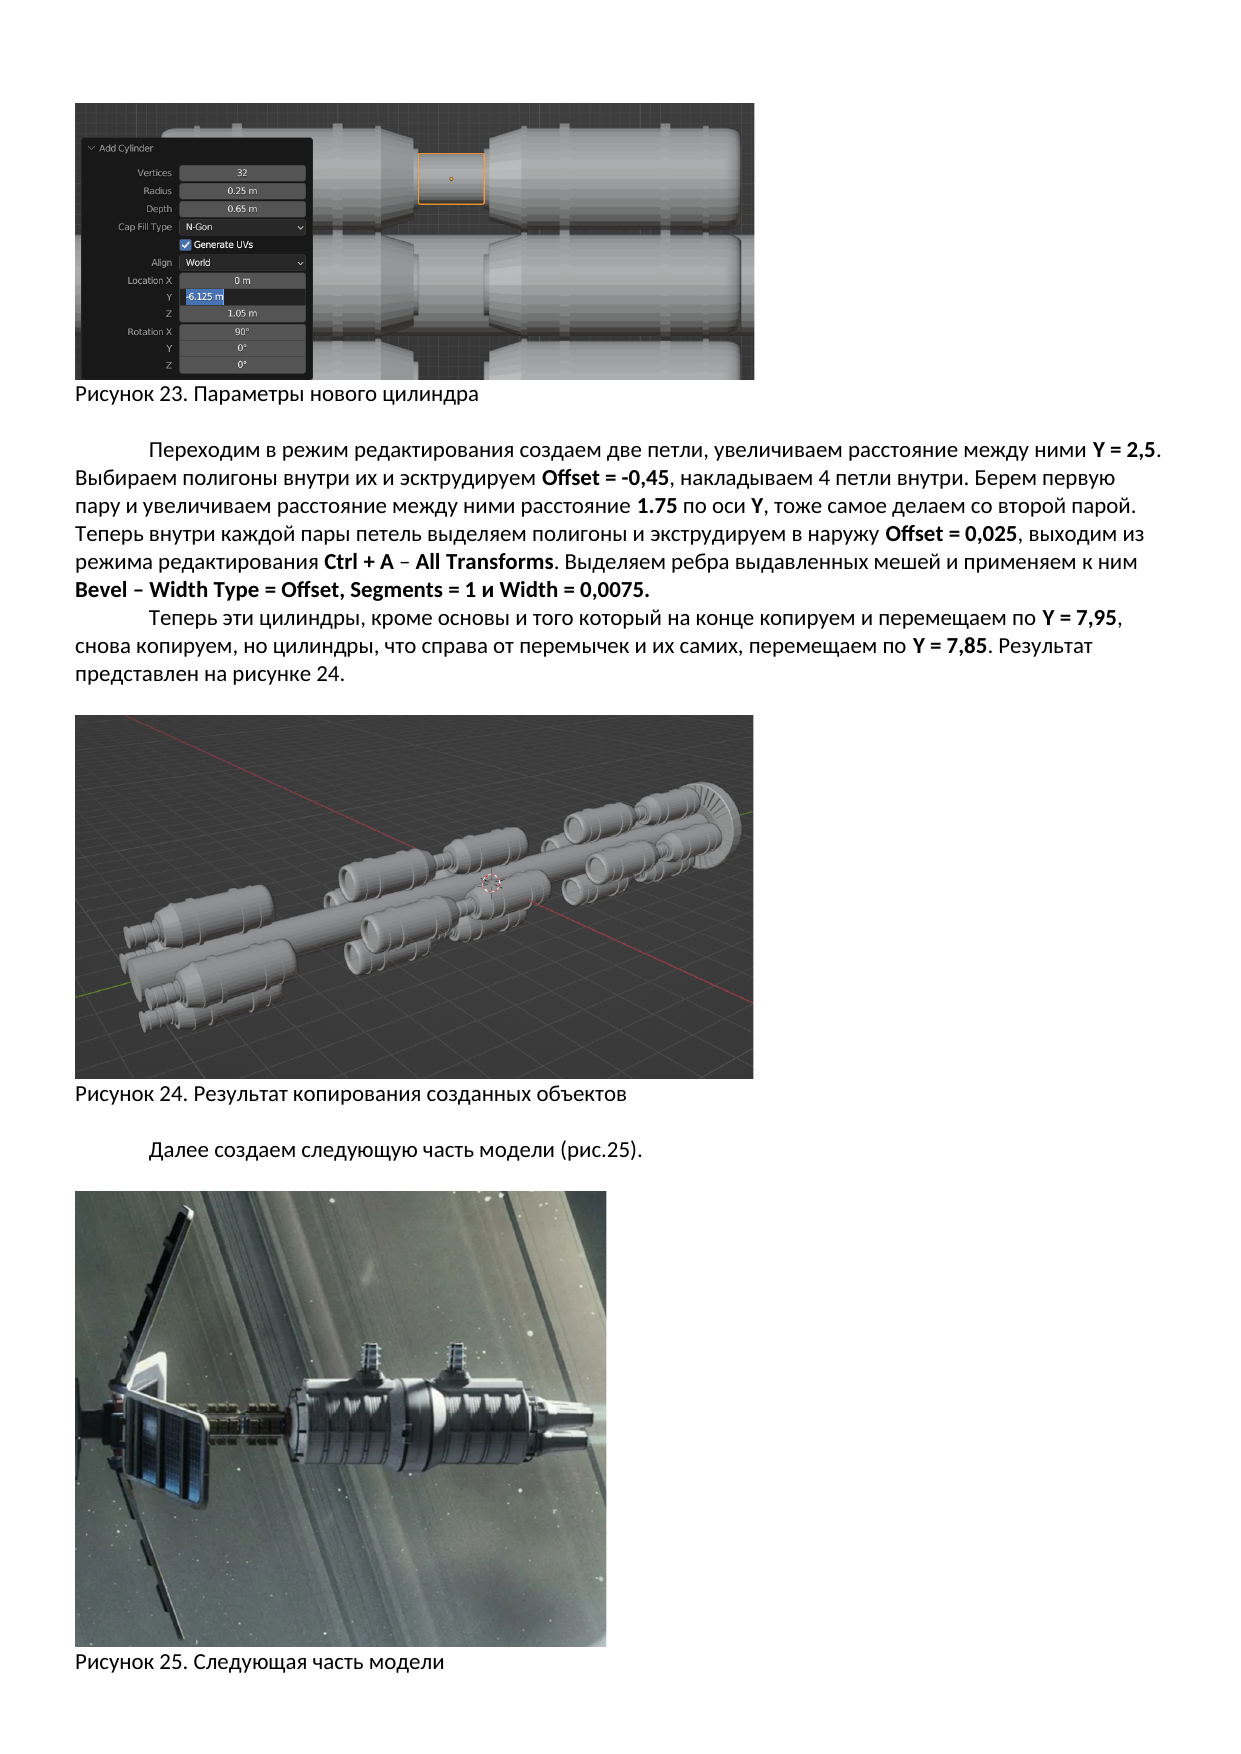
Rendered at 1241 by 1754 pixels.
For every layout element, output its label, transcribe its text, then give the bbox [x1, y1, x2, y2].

text Рисунок 24. Результат копирования созданных объектов [75, 1079, 1165, 1107]
text Далее создаем следующую часть модели (рис.25). [75, 1135, 1165, 1163]
text Переходим в режим редактирования создаем две петли, увеличиваем расстояние между ними Y = 2,5. Выбираем полигоны внутри их и эсктрудируем Offset = -0,45, накладываем 4 петли внутри. Берем первую пару и увеличиваем расстояние между ними расстояние 1.75 по оси Y, тоже самое делаем со второй парой. Теперь внутри каждой пары петель выделяем полигоны и экструдируем в наружу Offset = 0,025, выходим из режима редактирования Ctrl + A – All Transforms. Выделяем ребра выдавленных мешей и применяем к ним Bevel – Width Type = Offset, Segments = 1 и Width = 0,0075. [75, 435, 1165, 603]
text Рисунок 25. Следующая часть модели [75, 1647, 1165, 1675]
picture [75, 103, 755, 380]
picture [75, 1191, 607, 1647]
text Теперь эти цилиндры, кроме основы и того который на конце копируем и перемещаем по Y = 7,95, снова копируем, но цилиндры, что справа от перемычек и их самих, перемещаем по Y = 7,85. Результат представлен на рисунке 24. [75, 603, 1165, 687]
text Рисунок 23. Параметры нового цилиндра [75, 379, 1165, 407]
picture [75, 715, 754, 1079]
